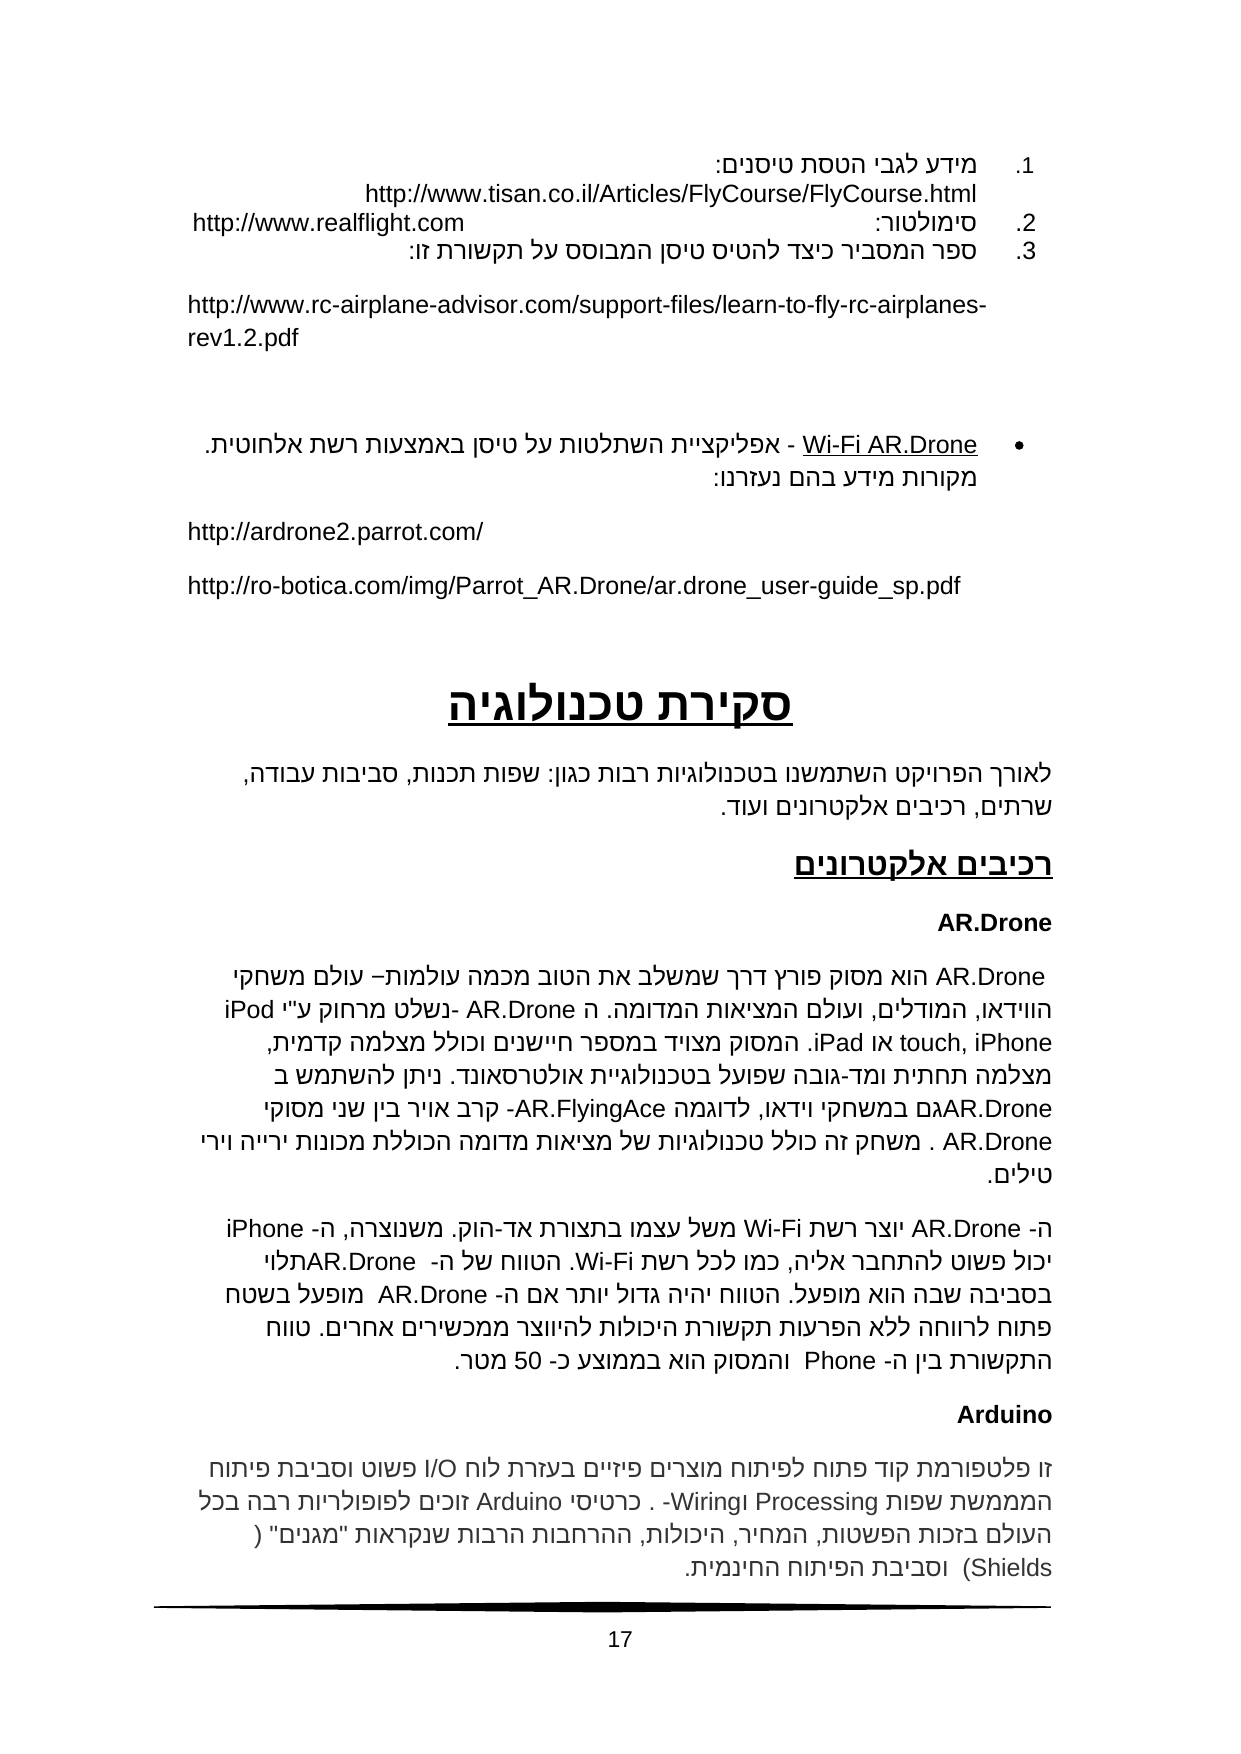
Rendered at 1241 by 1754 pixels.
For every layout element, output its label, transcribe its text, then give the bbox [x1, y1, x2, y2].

text לאורך הפרויקט השתמשנו בטכנולוגיות רבות כגון: שפות תכנות, סביבות עבודה, שרתים, רכיבים אלקטרונים ועוד. [187, 759, 1053, 821]
list Wi-Fi AR.Drone - אפליקציית השתלטות על טיסן באמצעות רשת אלחוטית. מקורות מידע בהם נעזרנו: [187, 430, 1015, 492]
text http://ardrone2.parrot.com/ [187, 517, 1053, 546]
text רכיבים אלקטרונים [187, 846, 1053, 882]
list ספר המסביר כיצד להטיס טיסן המבוסס על תקשורת זו: [187, 236, 1015, 265]
text http://www.rc-airplane-advisor.com/support-files/learn-to-fly-rc-airplanes-rev1.2.pdf [187, 290, 1053, 352]
text Arduino [187, 1400, 1053, 1428]
text סקירת טכנולוגיה [187, 678, 1053, 730]
text AR.Drone [187, 908, 1053, 937]
list מידע לגבי הטסת טיסנים: http://www.tisan.co.il/Articles/FlyCourse/FlyCourse.html [187, 150, 1015, 207]
text http://ro-botica.com/img/Parrot_AR.Drone/ar.drone_user-guide_sp.pdf [187, 571, 1053, 599]
text AR.Drone הוא מסוק פורץ דרך שמשלב את הטוב מכמה עולמות− עולם משחקי הווידאו, המודלים, ועולם המציאות המדומה. ה AR.Drone -נשלט מרחוק ע"י iPod touch, iPhone או iPad. המסוק מצויד במספר חיישנים וכולל מצלמה קדמית, מצלמה תחתית ומד-גובה שפועל בטכנולוגיית אולטרסאונד. ניתן להשתמש ב AR.Droneגם במשחקי וידאו, לדוגמה AR.FlyingAce- קרב אויר בין שני מסוקיAR.Drone . משחק זה כולל טכנולוגיות של מציאות מדומה הכוללת מכונות ירייה וירי טילים. [187, 962, 1053, 1189]
list סימולטור: http://www.realflight.com [187, 207, 1015, 236]
text זו פלטפורמת קוד פתוח לפיתוח מוצרים פיזיים בעזרת לוח I/O פשוט וסביבת פיתוח המממשת שפות Processing וWiring- . כרטיסי Arduino זוכים לפופולריות רבה בכל העולם בזכות הפשטות, המחיר, היכולות, ההרחבות הרבות שנקראות "מגנים" (Shields) וסביבת הפיתוח החינמית. [187, 1453, 1053, 1581]
text ה- AR.Drone יוצר רשת Wi-Fi משל עצמו בתצורת אד-הוק. משנוצרה, ה- iPhone יכול פשוט להתחבר אליה, כמו לכל רשת Wi-Fi. הטווח של ה- AR.Droneתלוי בסביבה שבה הוא מופעל. הטווח יהיה גדול יותר אם ה- AR.Drone מופעל בשטח פתוח לרווחה ללא הפרעות תקשורת היכולות להיווצר ממכשירים אחרים. טווח התקשורת בין ה- Phone והמסוק הוא בממוצע כ- 50 מטר. [187, 1214, 1053, 1374]
